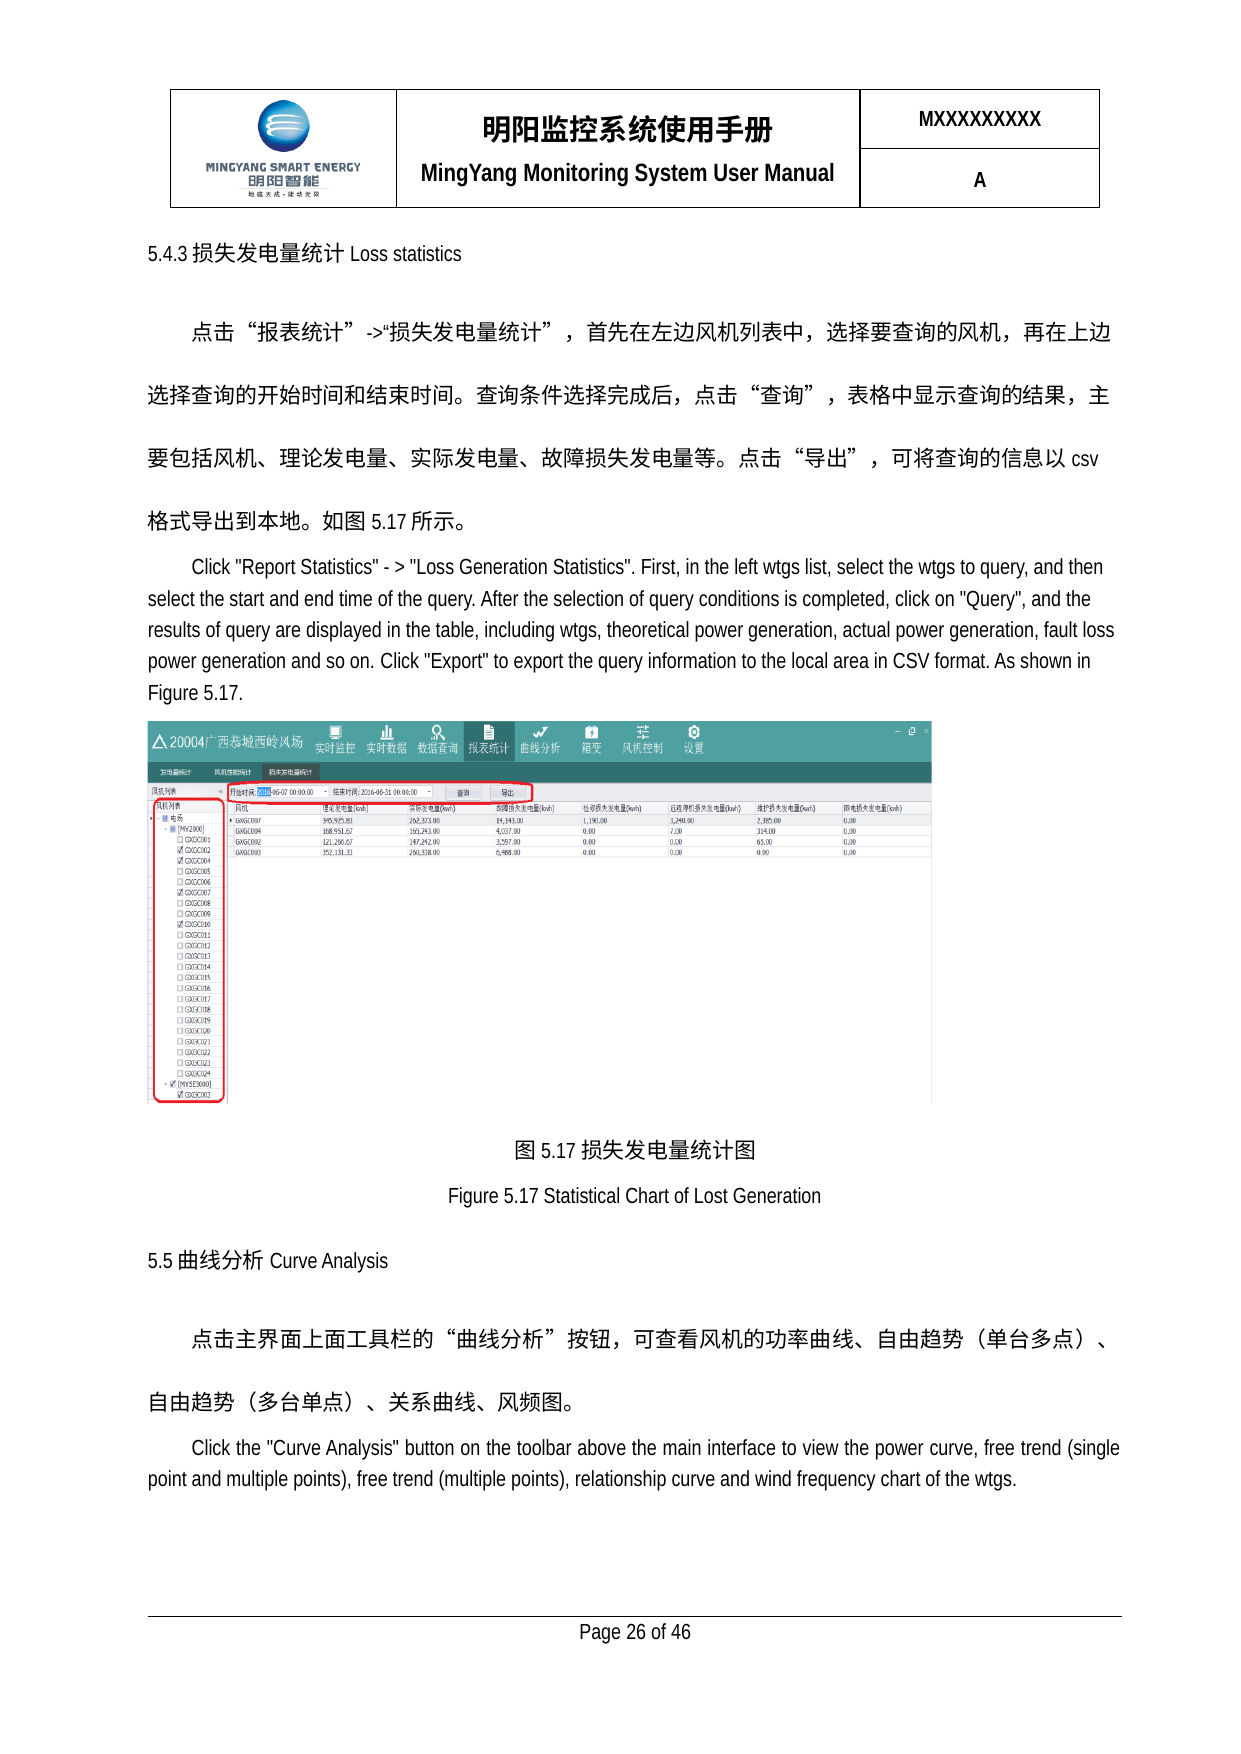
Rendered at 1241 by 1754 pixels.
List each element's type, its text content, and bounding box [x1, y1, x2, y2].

text 点击主界面上面工具栏的“曲线分析”按钮，可查看风机的功率曲线、自由趋势（单台多点）、自由趋势（多台单点）、关系曲线、风频图。 [148, 1306, 1122, 1432]
subtitle 5.5曲线分析 Curve Analysis [148, 1227, 1122, 1290]
picture [147, 721, 932, 1104]
text Figure 5.17 Statistical Chart of Lost Generation [148, 1180, 1122, 1212]
subtitle 5.4.3损失发电量统计 Loss statistics [148, 221, 1122, 283]
picture [206, 100, 360, 197]
text 点击“报表统计”->“损失发电量统计”，首先在左边风机列表中，选择要查询的风机，再在上边选择查询的开始时间和结束时间。查询条件选择完成后，点击“查询”，表格中显示查询的结果，主要包括风机、理论发电量、实际发电量、故障损失发电量等。点击“导出”，可将查询的信息以 csv 格式导出到本地。如图 5.17 所示。 [148, 299, 1122, 551]
text Click the "Curve Analysis" button on the toolbar above the main interface to view the power curve, free trend (single point and multiple points), free trend (multiple points), relationship curve and wind frequency chart of the wtgs. [148, 1432, 1122, 1495]
text 图 5.17 损失发电量统计图 [148, 1117, 1122, 1180]
